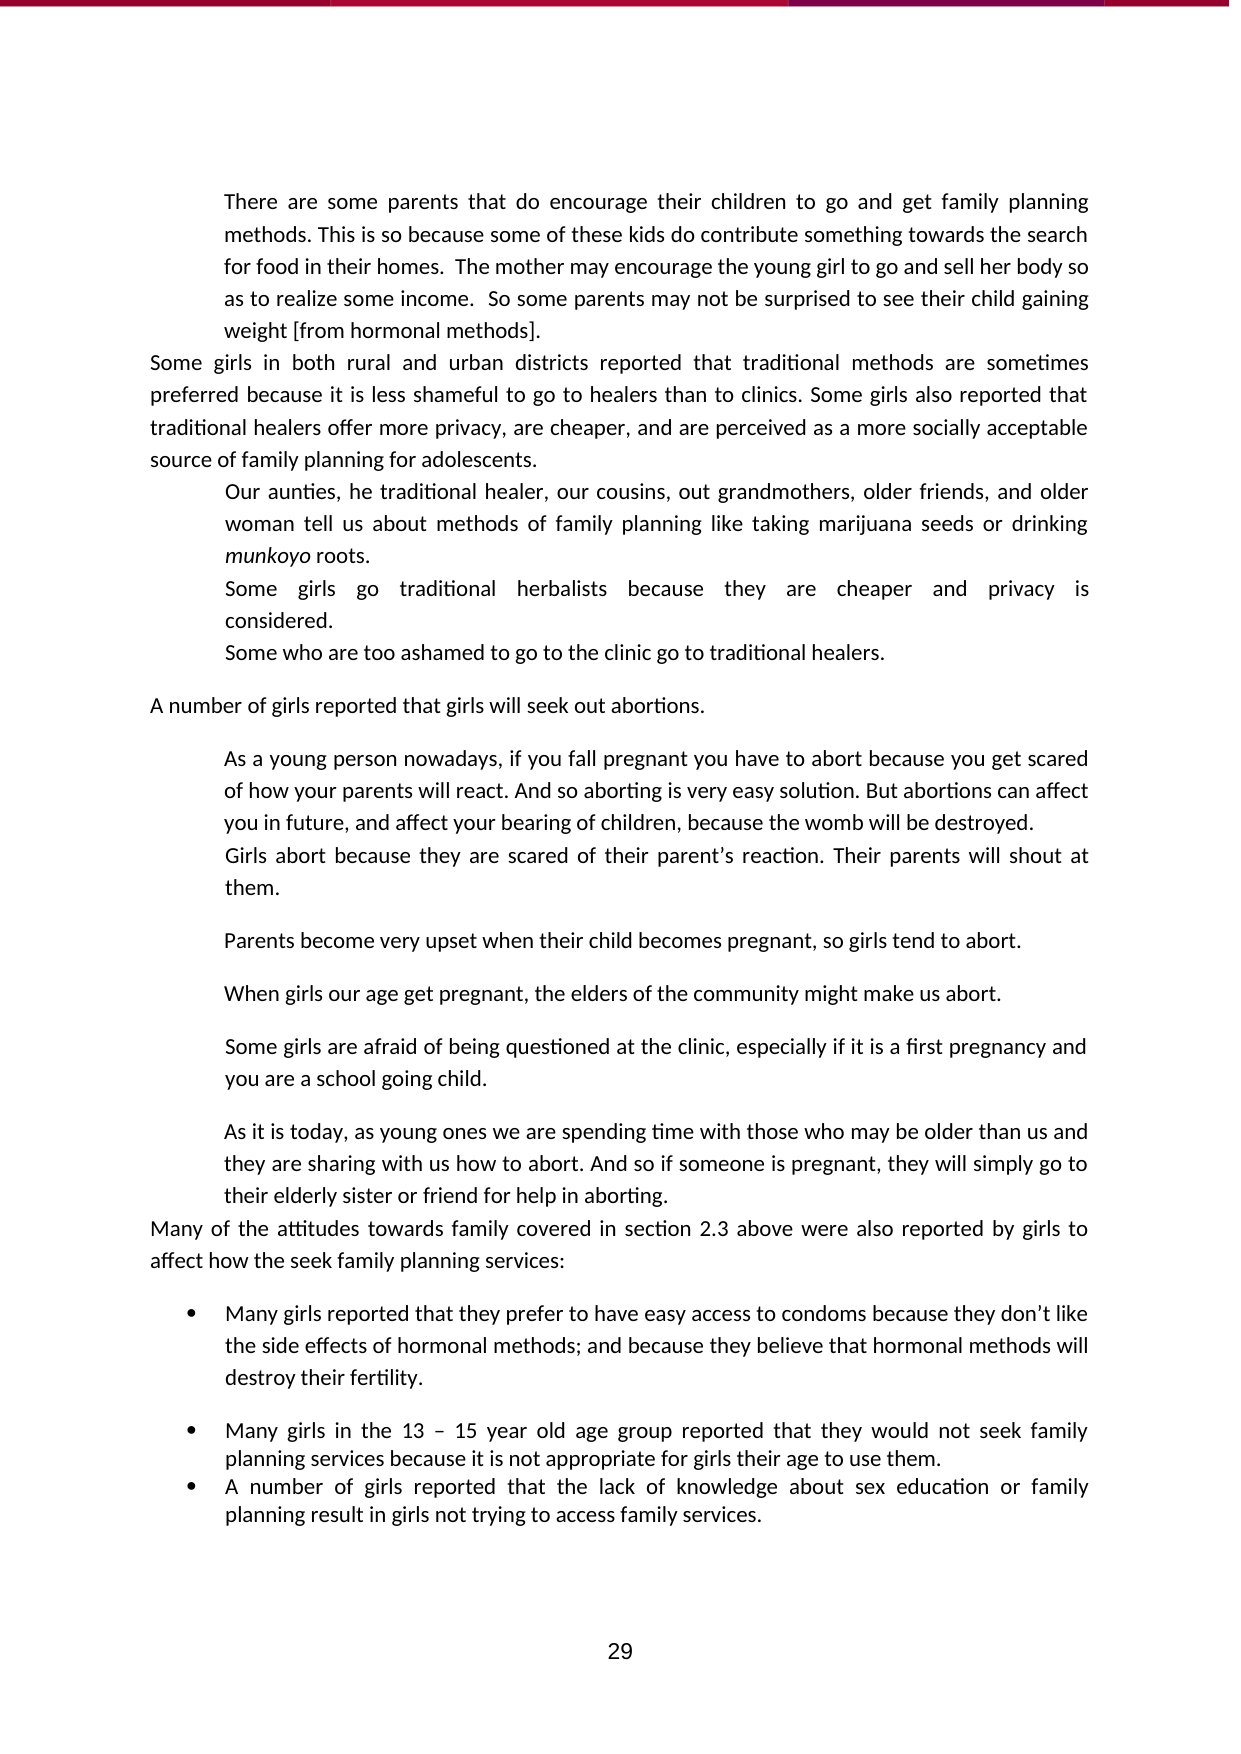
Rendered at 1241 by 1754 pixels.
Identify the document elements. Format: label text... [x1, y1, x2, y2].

text Some girls go traditional herbalists because they are cheaper and privacy is considered. [225, 574, 1090, 634]
picture [0, 0, 1229, 1718]
list Many girls in the 13 – 15 year old age group reported that they would not seek family planning services because it is not appropriate for girls their age to use them. [187, 1416, 1090, 1472]
text When girls our age get pregnant, the elders of the community might make us abort. [224, 979, 1090, 1007]
list Many girls reported that they prefer to have easy access to condoms because they don’t like the side effects of hormonal methods; and because they believe that hormonal methods will destroy their fertility. [187, 1299, 1090, 1391]
text As it is today, as young ones we are spending time with those who may be older than us and they are sharing with us how to abort. And so if someone is pregnant, they will simply go to their elderly sister or friend for help in aborting. [224, 1117, 1090, 1209]
text Some girls in both rural and urban districts reported that traditional methods are sometimes preferred because it is less shameful to go to healers than to clinics. Some girls also reported that traditional healers offer more privacy, are cheaper, and are perceived as a more socially acceptable source of family planning for adolescents. [150, 348, 1090, 473]
text There are some parents that do encourage their children to go and get family planning methods. This is so because some of these kids do contribute something towards the search for food in their homes. The mother may encourage the young girl to go and sell her body so as to realize some income. So some parents may not be surprised to see their child gaining weight [from hormonal methods]. [224, 187, 1090, 344]
text Some girls are afraid of being questioned at the clinic, especially if it is a first pregnancy and you are a school going child. [225, 1032, 1090, 1092]
text Parents become very upset when their child becomes pregnant, so girls tend to abort. [224, 926, 1090, 954]
text Some who are too ashamed to go to the clinic go to traditional healers. [150, 638, 1090, 666]
text Girls abort because they are scared of their parent’s reaction. Their parents will shout at them. [225, 841, 1090, 901]
text As a young person nowadays, if you fall pregnant you have to abort because you get scared of how your parents will react. And so aborting is very easy solution. But abortions can affect you in future, and affect your bearing of children, because the womb will be destroyed. [224, 744, 1090, 837]
text A number of girls reported that girls will seek out abortions. [150, 691, 1090, 719]
text Many of the attitudes towards family covered in section 2.3 above were also reported by girls to affect how the seek family planning services: [150, 1214, 1090, 1274]
list A number of girls reported that the lack of knowledge about sex education or family planning result in girls not trying to access family services. [187, 1472, 1090, 1528]
text Our aunties, he traditional healer, our cousins, out grandmothers, older friends, and older woman tell us about methods of family planning like taking marijuana seeds or drinking munkoyo roots. [225, 477, 1090, 569]
